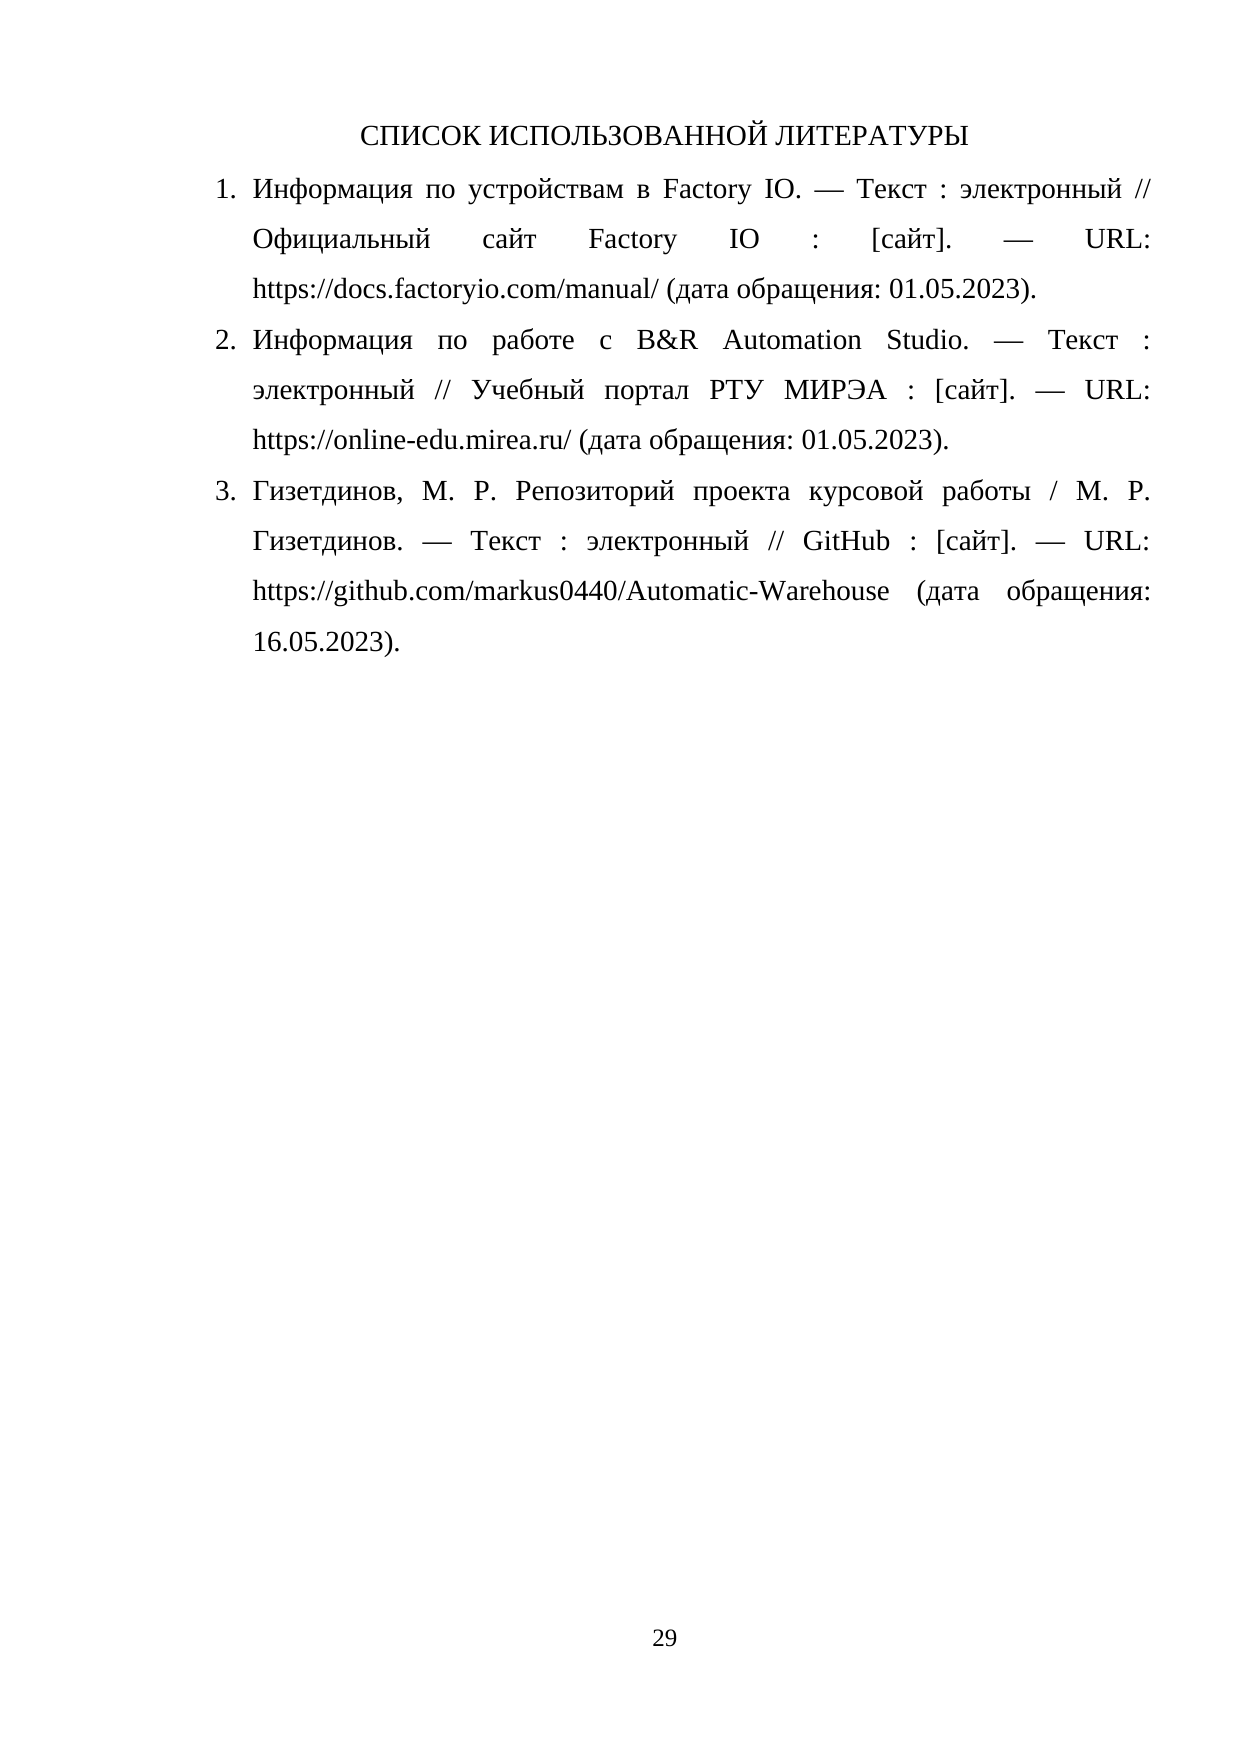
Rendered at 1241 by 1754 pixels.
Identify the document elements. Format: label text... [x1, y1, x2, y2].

list Информация по работе с B&R Automation Studio. — Текст : электронный // Учебный портал РТУ МИРЭА : [сайт]. — URL: https://online-edu.mirea.ru/ (дата обращения: 01.05.2023). [215, 322, 1152, 456]
list Гизетдинов, М. Р. Репозиторий проекта курсовой работы / М. Р. Гизетдинов. — Текст : электронный // GitHub : [сайт]. — URL: https://github.com/markus0440/Automatic-Warehouse (дата обращения: 16.05.2023). [215, 473, 1152, 657]
list Информация по устройствам в Factory IO. — Текст : электронный // Официальный сайт Factory IO : [сайт]. — URL: https://docs.factoryio.com/manual/ (дата обращения: 01.05.2023). [215, 171, 1152, 305]
text СПИСОК ИСПОЛЬЗОВАННОЙ ЛИТЕРАТУРЫ [177, 118, 1152, 152]
